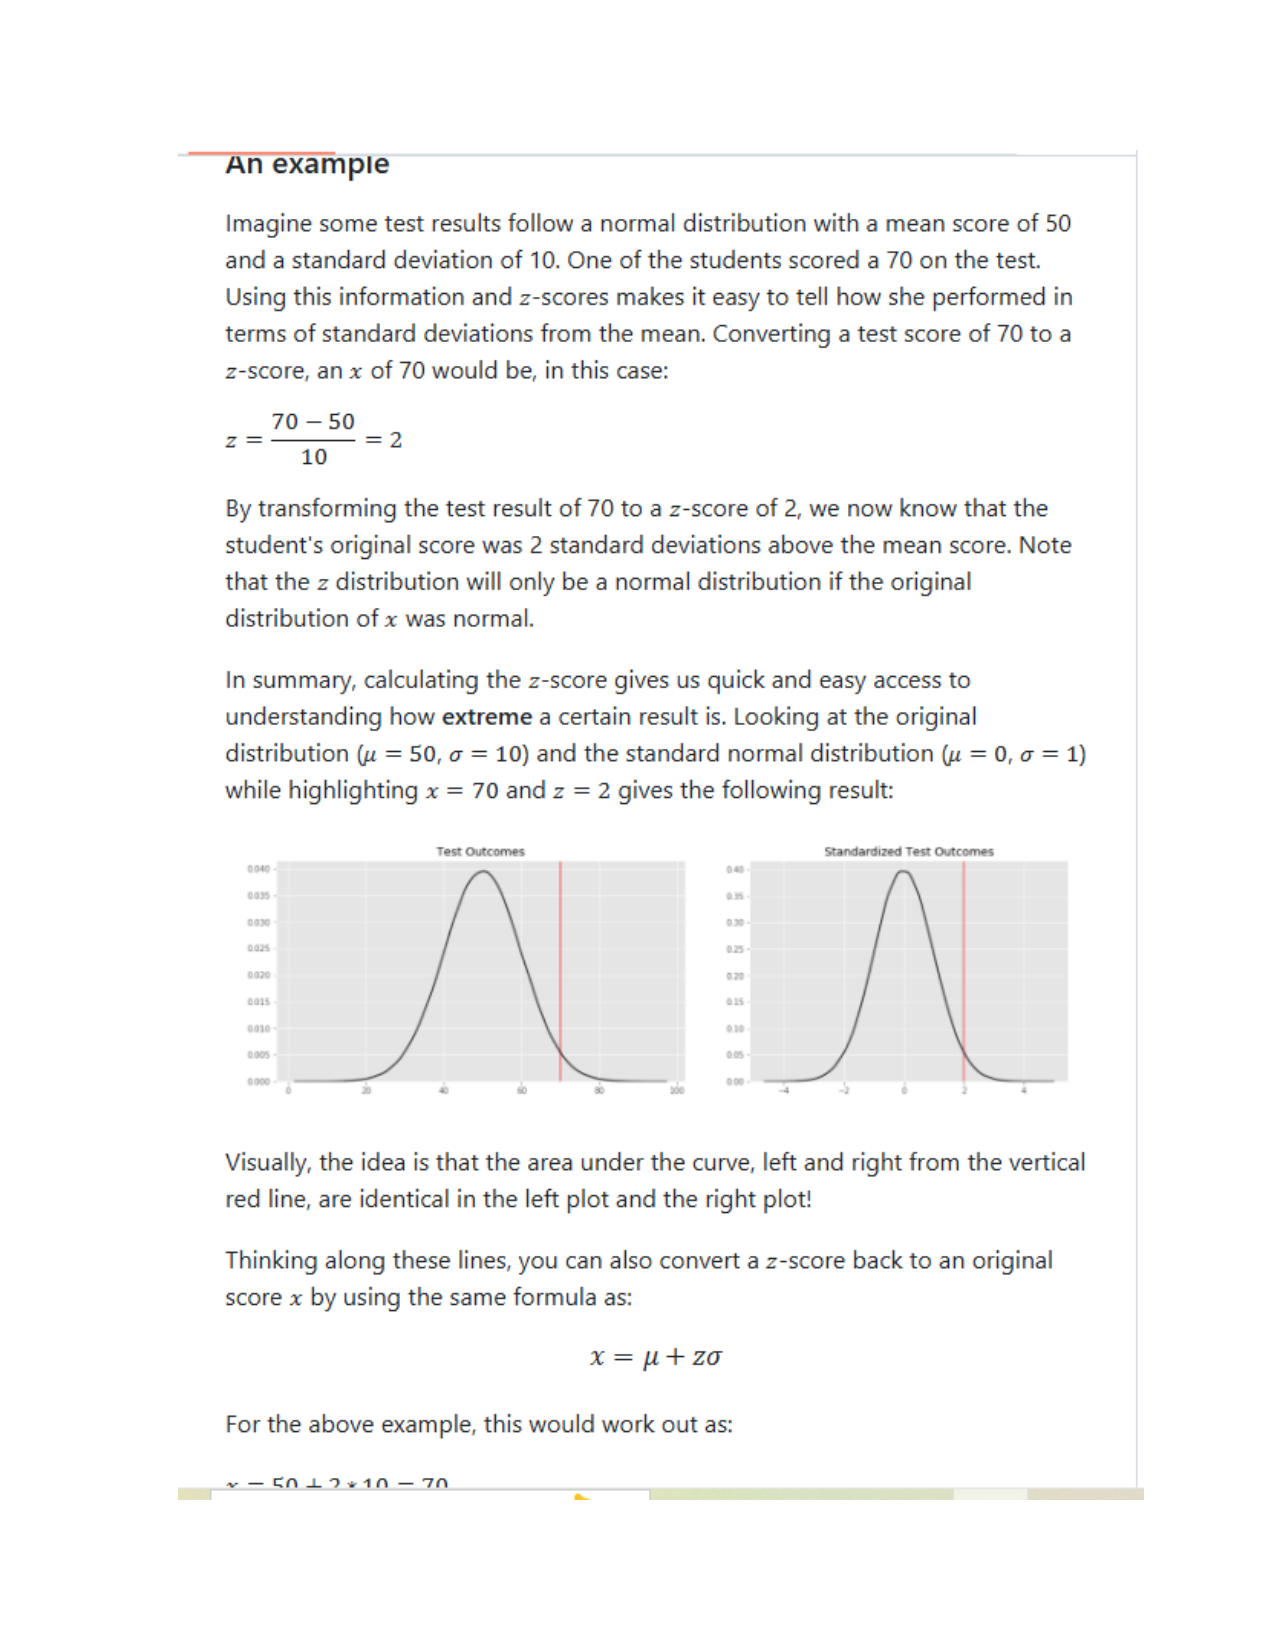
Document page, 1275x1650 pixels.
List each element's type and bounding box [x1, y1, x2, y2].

picture [178, 150, 1144, 1500]
